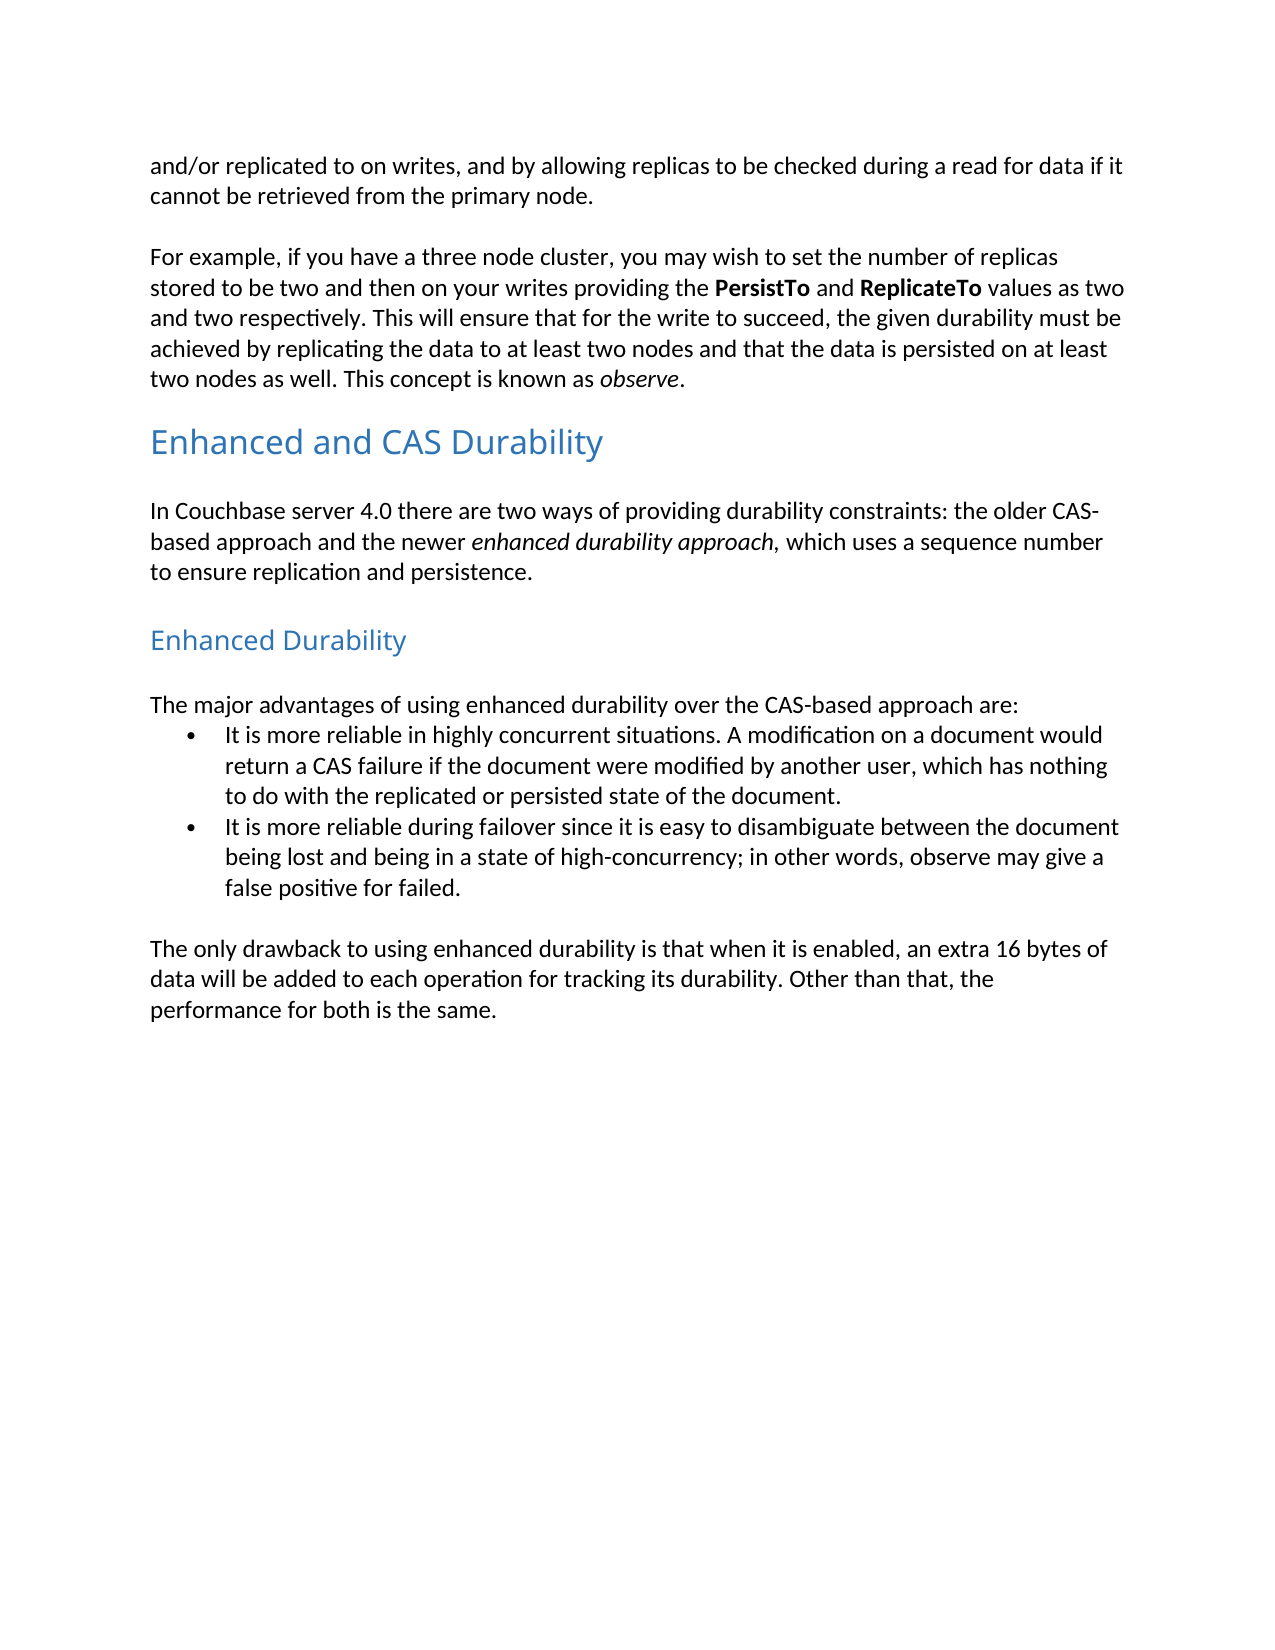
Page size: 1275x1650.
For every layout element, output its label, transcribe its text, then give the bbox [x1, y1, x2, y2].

text The major advantages of using enhanced durability over the CAS-based approach are: [150, 689, 1125, 719]
list It is more reliable during failover since it is easy to disambiguate between the document being lost and being in a state of high-concurrency; in other words, observe may give a false positive for failed. [187, 811, 1125, 902]
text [150, 150, 1125, 211]
text The only drawback to using enhanced durability is that when it is enabled, an extra 16 bytes of data will be added to each operation for tracking its durability. Other than that, the performance for both is the same. [150, 933, 1125, 1024]
text In Couchbase server 4.0 there are two ways of providing durability constraints: the older CAS-based approach and the newer enhanced durability approach, which uses a sequence number to ensure replication and persistence. [150, 495, 1125, 587]
subtitle Enhanced and CAS Durability [150, 419, 1125, 464]
list It is more reliable in highly concurrent situations. A modification on a document would return a CAS failure if the document were modified by another user, which has nothing to do with the replicated or persisted state of the document. [187, 719, 1125, 811]
text For example, if you have a three node cluster, you may wish to set the number of replicas stored to be two and then on your writes providing the PersistTo and ReplicateTo values as two and two respectively. This will ensure that for the write to succeed, the given durability must be achieved by replicating the data to at least two nodes and that the data is persisted on at least two nodes as well. This concept is known as observe. [150, 242, 1125, 394]
subtitle Enhanced Durability [150, 621, 1125, 658]
